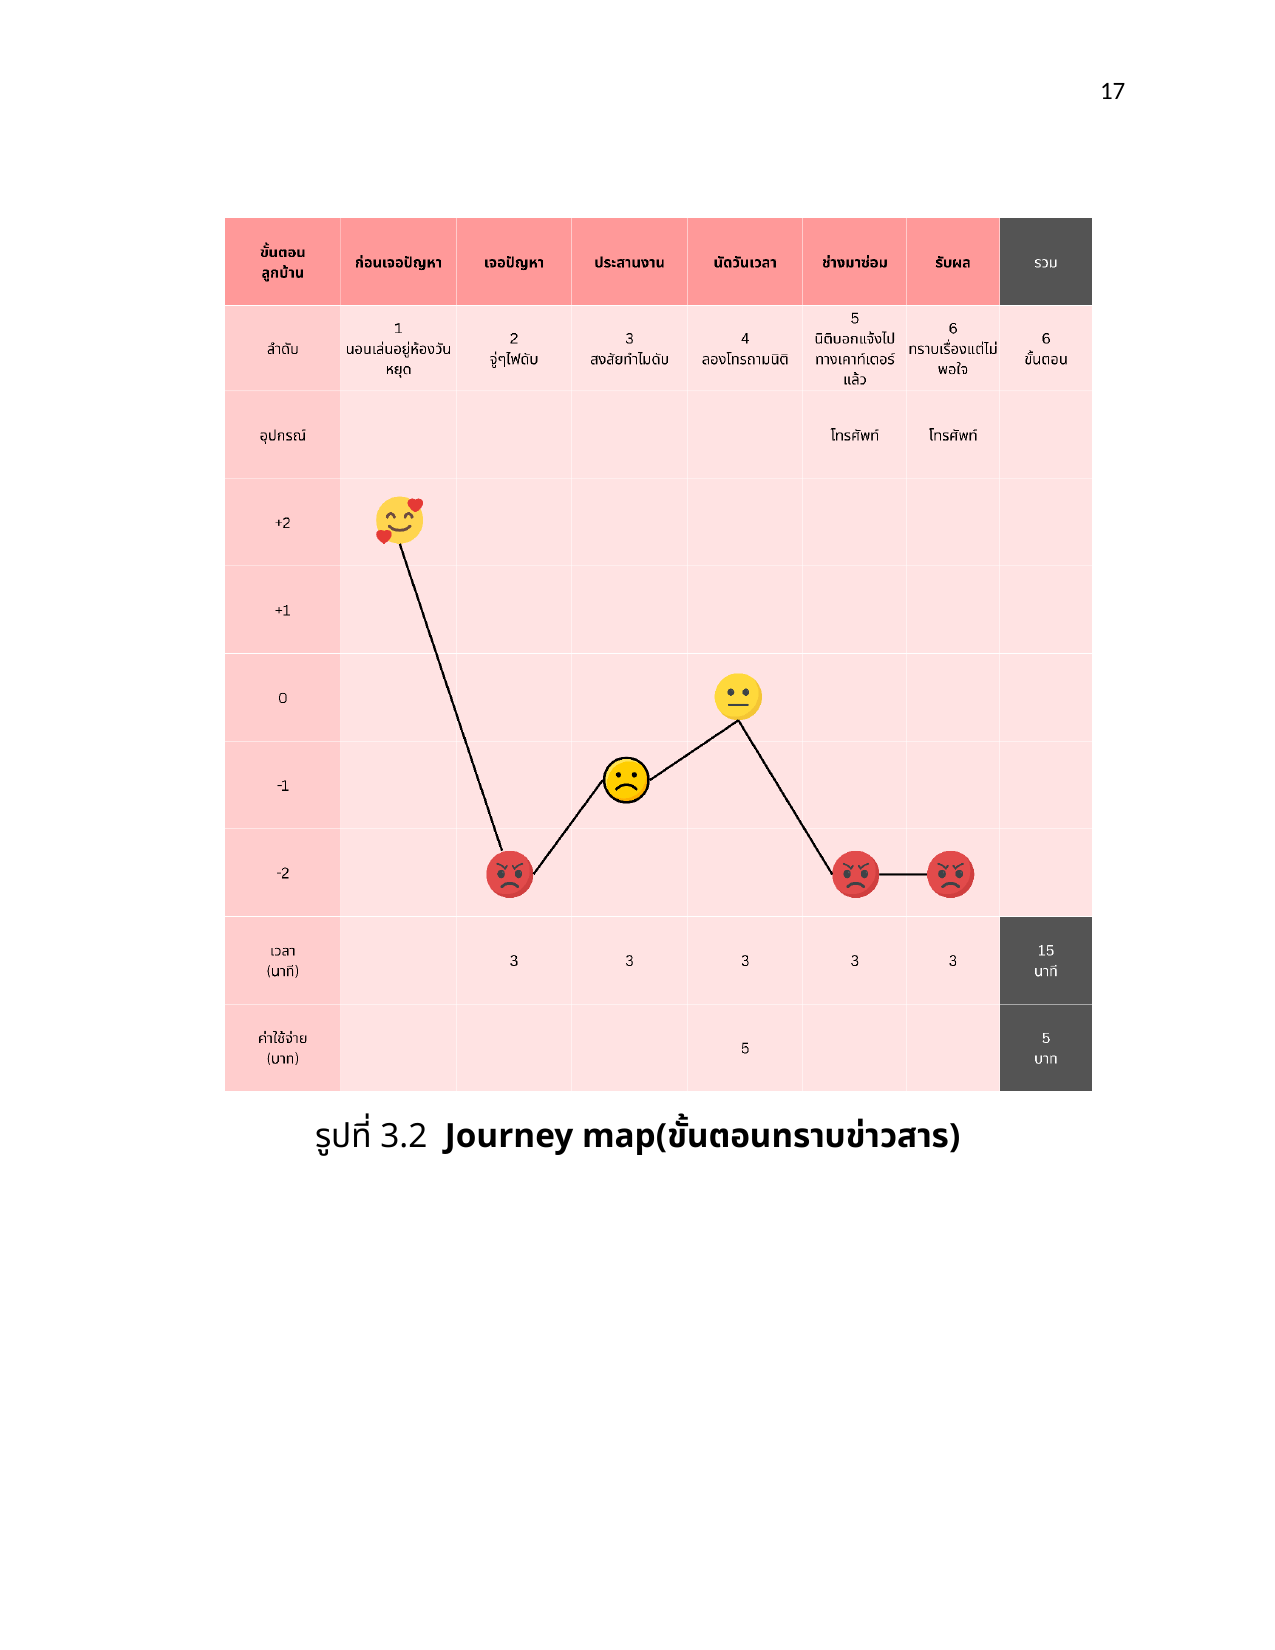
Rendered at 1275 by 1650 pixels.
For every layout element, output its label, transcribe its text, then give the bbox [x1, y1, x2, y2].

text รูปที่ 3.2 Journey map(ขั้นตอนทราบข่าวสาร) [150, 1112, 1125, 1162]
picture [225, 218, 1092, 1091]
